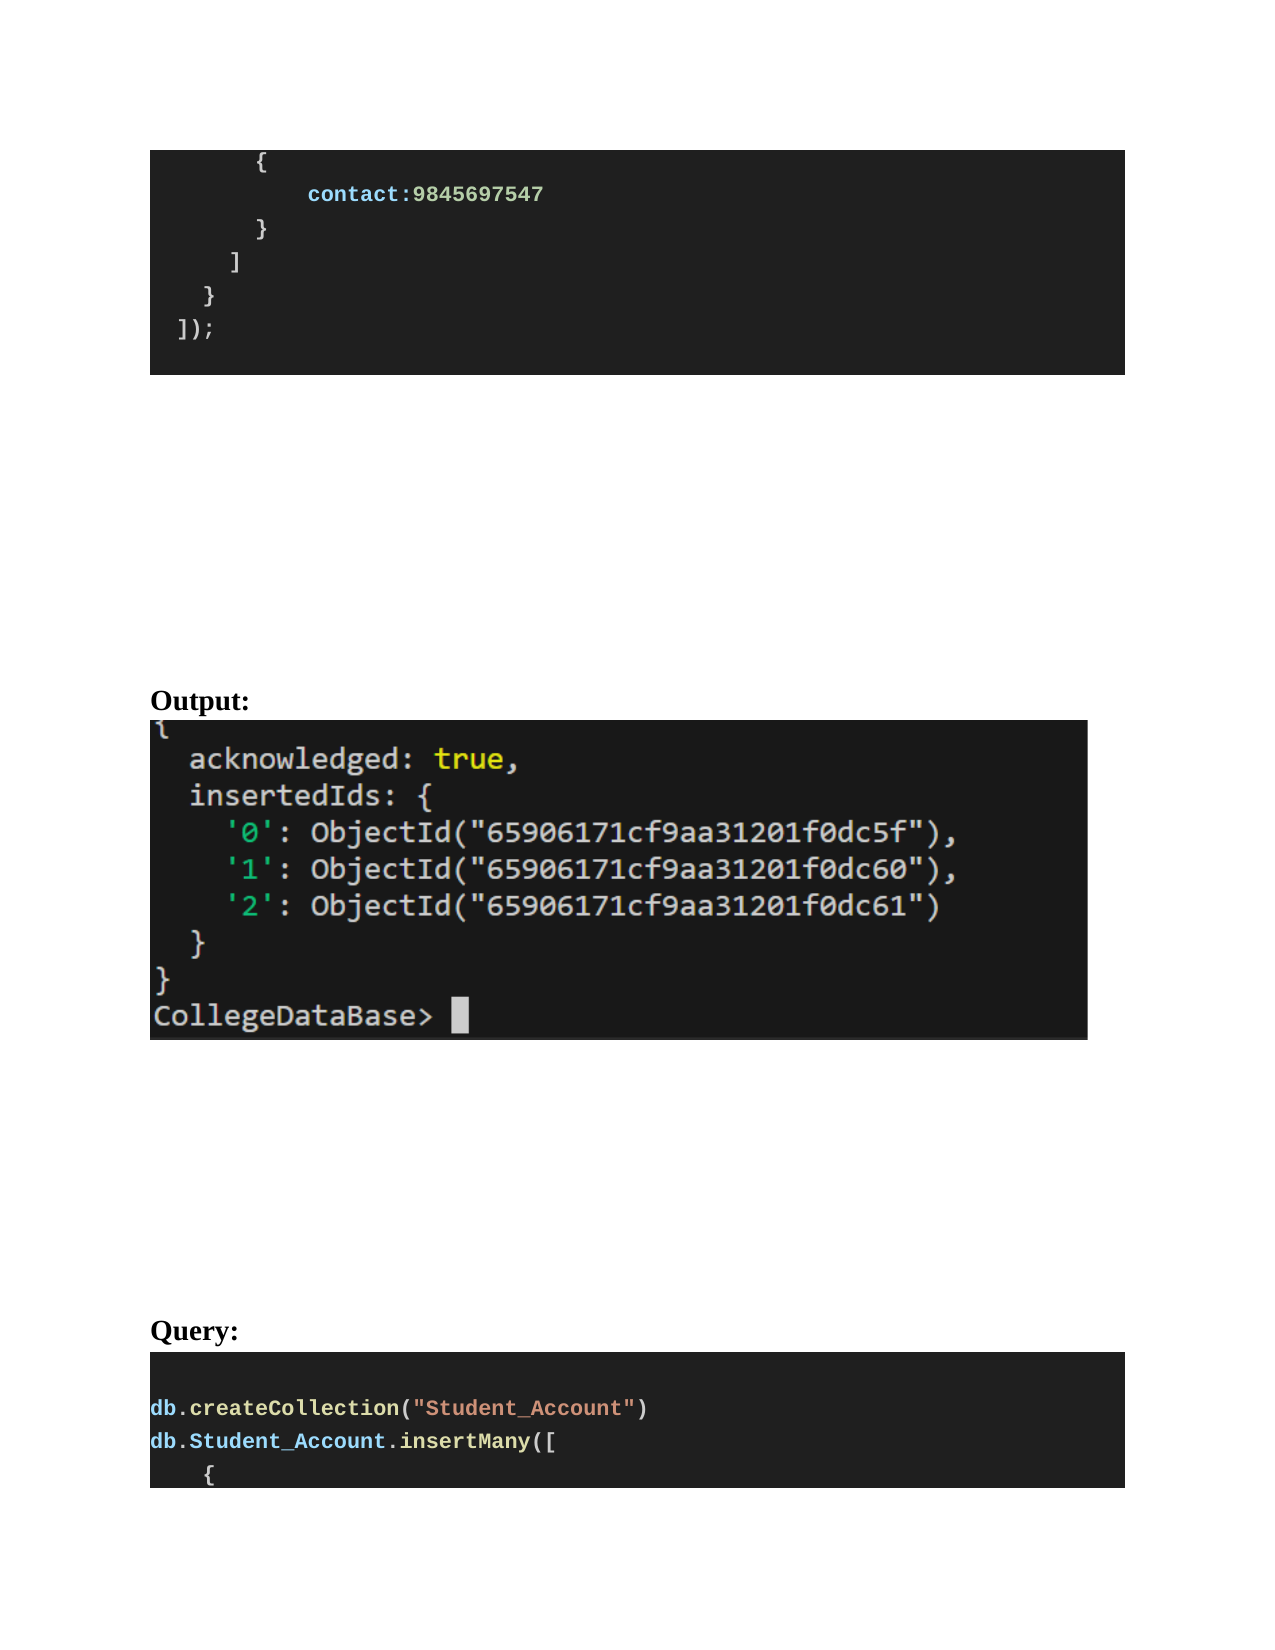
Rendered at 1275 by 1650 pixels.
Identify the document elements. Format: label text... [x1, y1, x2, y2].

text { [150, 150, 1125, 175]
text db.Student_Account.insertMany([ [150, 1430, 1125, 1455]
text { [150, 1464, 1125, 1488]
text Query: [150, 1313, 1125, 1347]
text } [150, 217, 1125, 242]
text db.createCollection("Student_Account") [150, 1397, 1125, 1422]
picture [150, 720, 1088, 1040]
text contact:9845697547 [150, 183, 1125, 208]
text ] [150, 250, 1125, 275]
text ]); [150, 317, 1125, 342]
text } [150, 284, 1125, 308]
